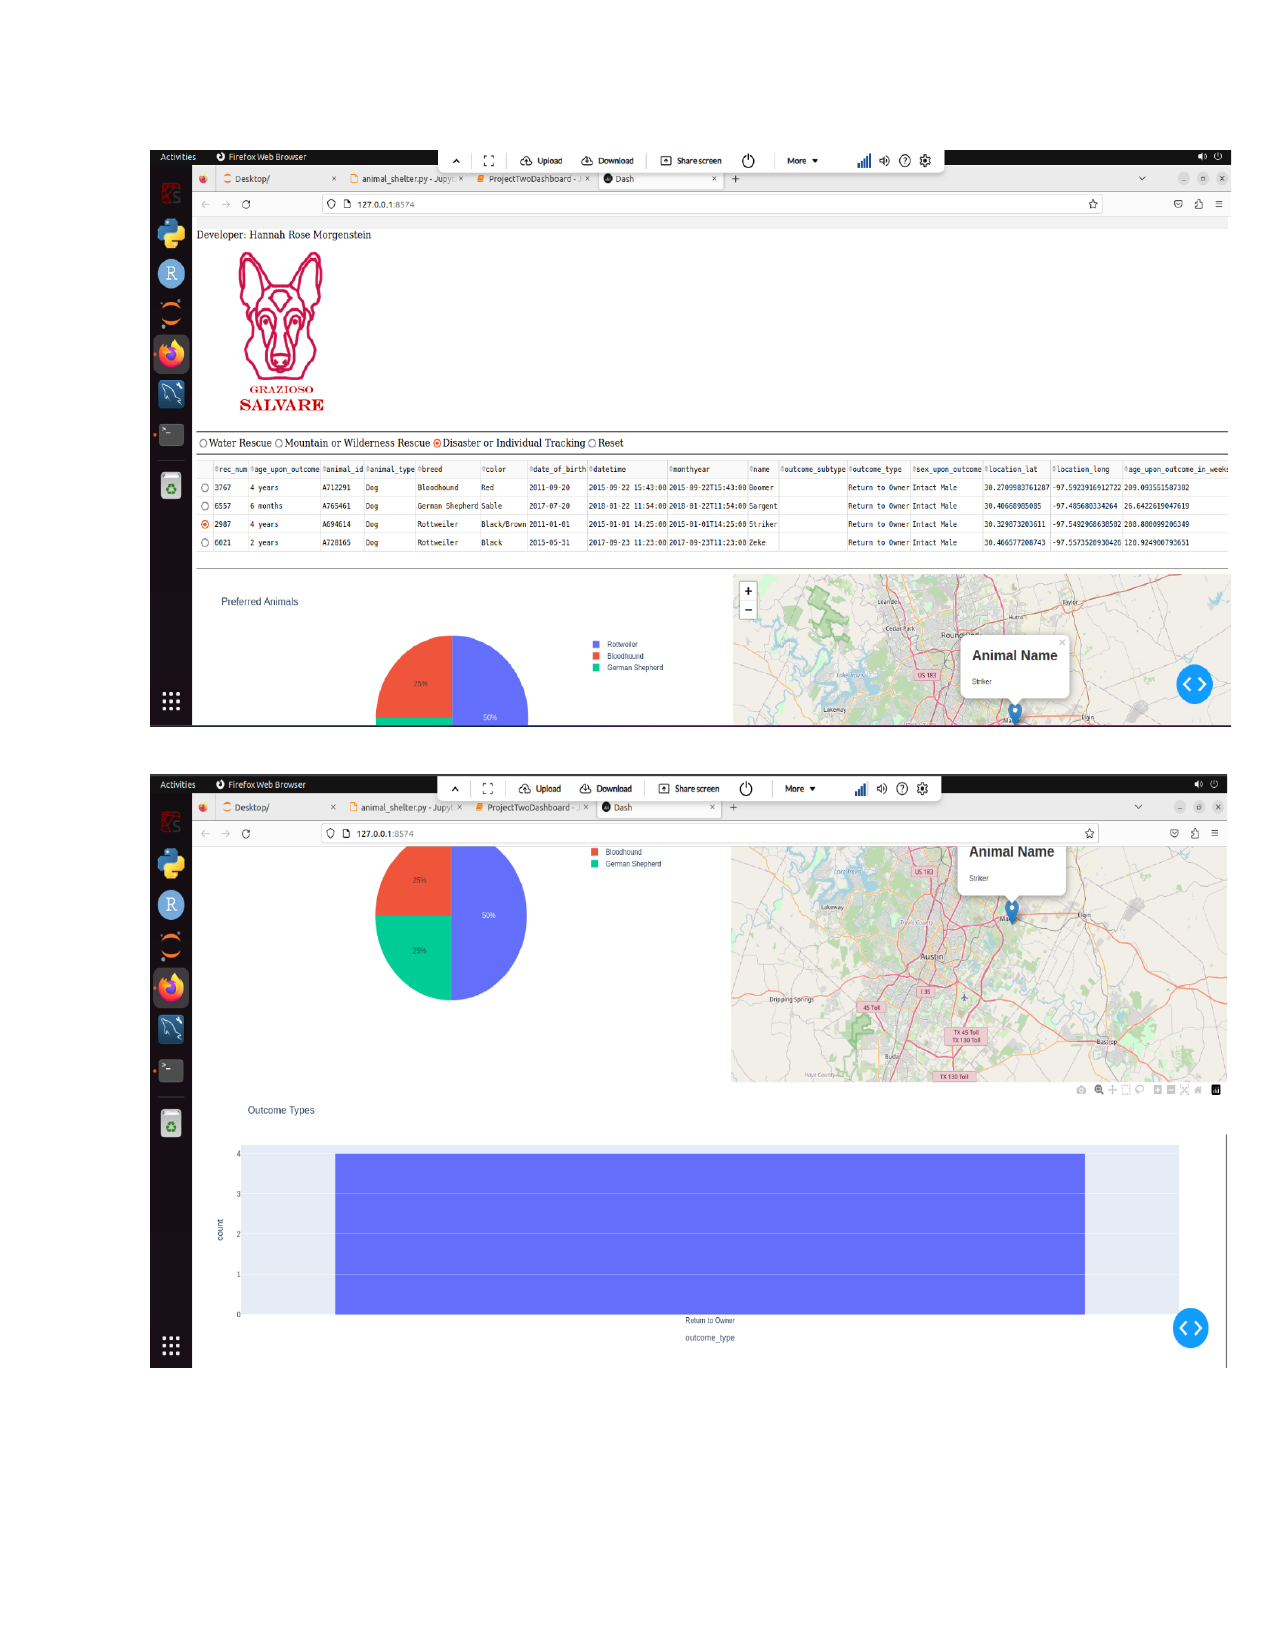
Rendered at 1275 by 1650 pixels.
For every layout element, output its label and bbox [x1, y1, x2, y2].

picture [150, 774, 1228, 1368]
picture [150, 150, 1232, 727]
